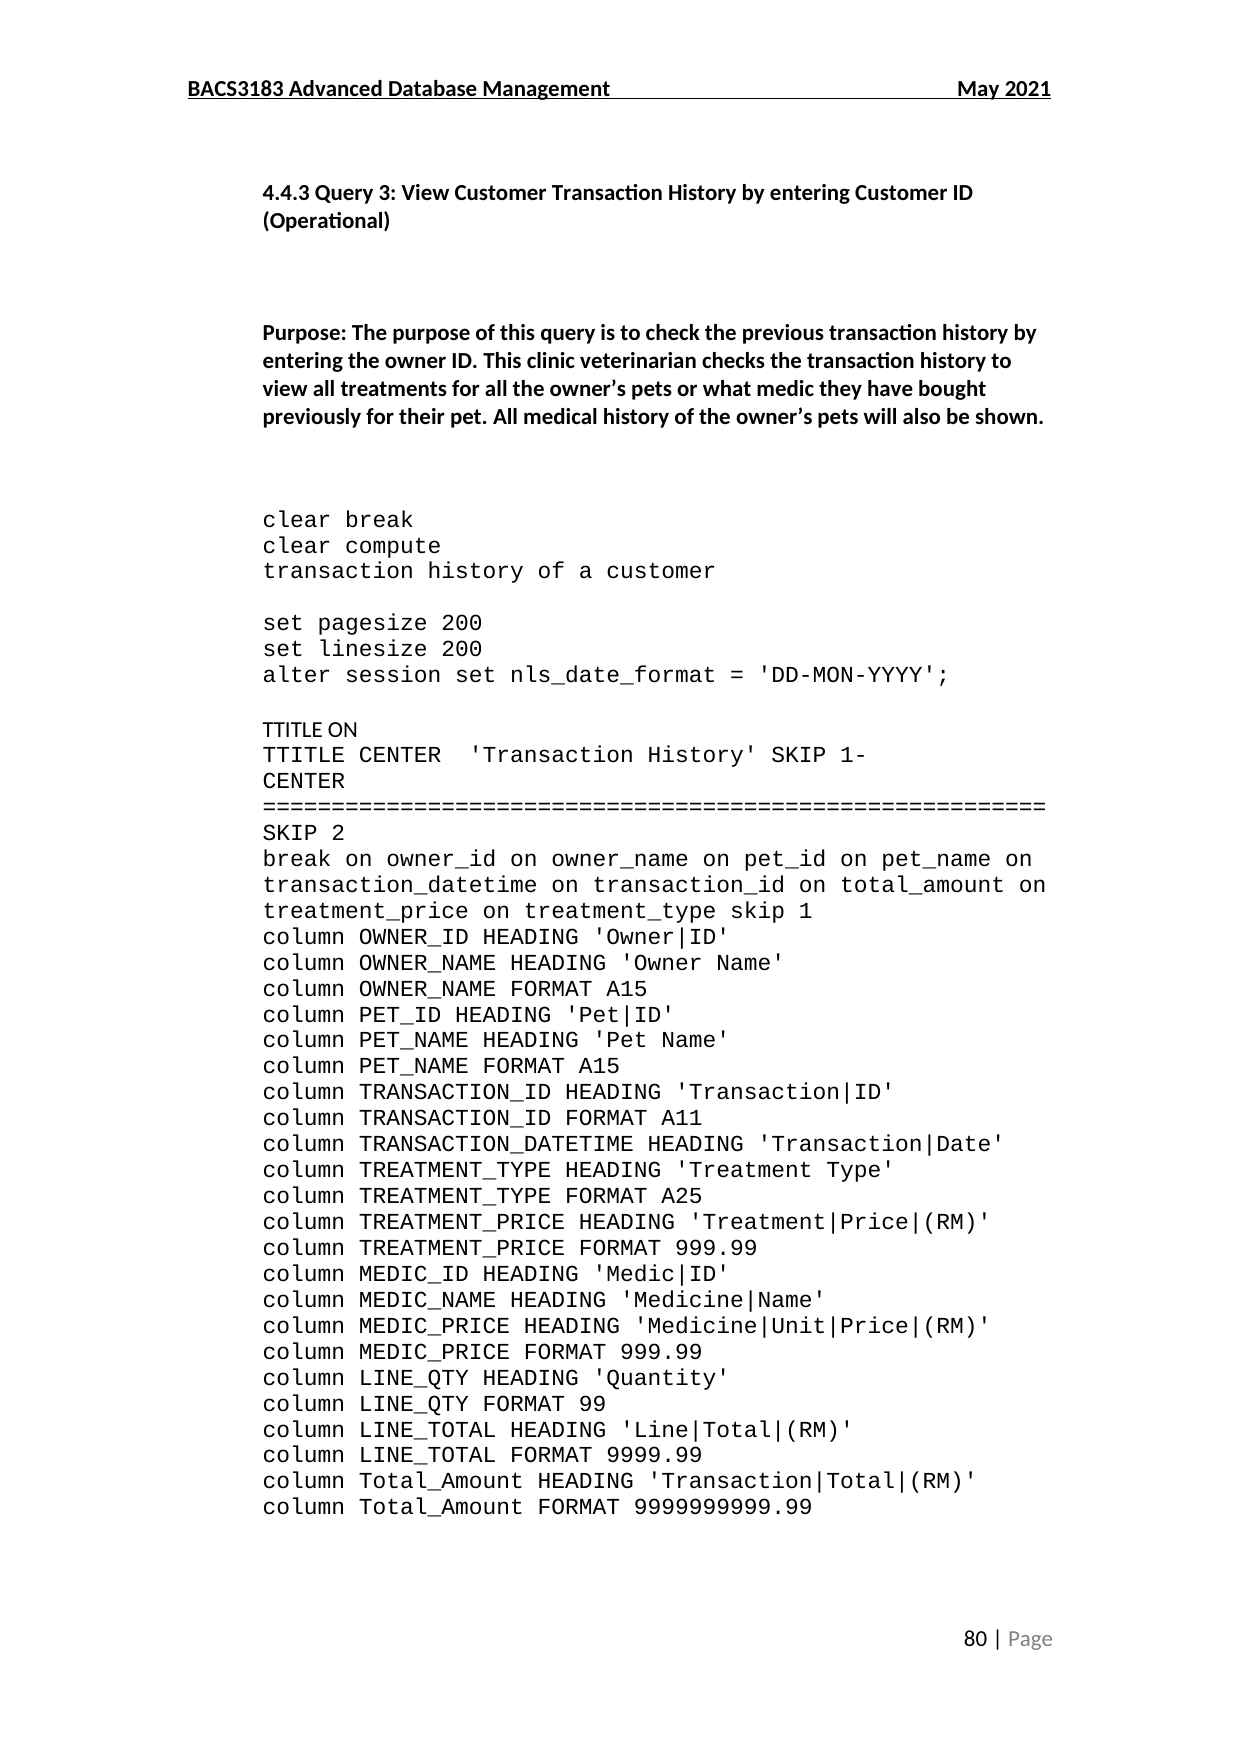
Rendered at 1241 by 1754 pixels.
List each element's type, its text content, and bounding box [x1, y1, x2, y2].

text Purpose: The purpose of this query is to check the previous transaction history by entering the owner ID. This clinic veterinarian checks the transaction history to view all treatments for all the owner’s pets or what medic they have bought previously for their pet. All medical history of the owner’s pets will also be shown. [262, 318, 1053, 430]
text column TRANSACTION_DATETIME HEADING 'Transaction|Date' [262, 1133, 1053, 1158]
text column TREATMENT_PRICE HEADING 'Treatment|Price|(RM)' [262, 1210, 1053, 1236]
text clear break [262, 508, 1053, 534]
text column TREATMENT_TYPE HEADING 'Treatment Type' [262, 1158, 1053, 1184]
text column MEDIC_PRICE HEADING 'Medicine|Unit|Price|(RM)' [262, 1314, 1053, 1340]
text column PET_NAME FORMAT A15 [262, 1055, 1053, 1081]
text set linesize 200 [262, 638, 1053, 664]
text column MEDIC_NAME HEADING 'Medicine|Name' [262, 1288, 1053, 1314]
text column TRANSACTION_ID HEADING 'Transaction|ID' [262, 1081, 1053, 1107]
text column PET_ID HEADING 'Pet|ID' [262, 1003, 1053, 1029]
text 4.4.3 Query 3: View Customer Transaction History by entering Customer ID (Operational) [262, 178, 1053, 234]
text CENTER ========================================================= SKIP 2 [262, 769, 1053, 847]
text column LINE_TOTAL FORMAT 9999.99 [262, 1444, 1053, 1470]
text break on owner_id on owner_name on pet_id on pet_name on transaction_datetime on transaction_id on total_amount on treatment_price on treatment_type skip 1 [262, 847, 1053, 925]
text column LINE_QTY FORMAT 99 [262, 1392, 1053, 1418]
text column OWNER_NAME HEADING 'Owner Name' [262, 951, 1053, 977]
text column OWNER_ID HEADING 'Owner|ID' [262, 925, 1053, 951]
text column OWNER_NAME FORMAT A15 [262, 977, 1053, 1003]
text column Total_Amount FORMAT 9999999999.99 [262, 1496, 1053, 1522]
text column LINE_TOTAL HEADING 'Line|Total|(RM)' [262, 1418, 1053, 1444]
text transaction history of a customer [262, 560, 1053, 586]
text clear compute [262, 534, 1053, 560]
text set pagesize 200 [262, 612, 1053, 638]
text column TREATMENT_PRICE FORMAT 999.99 [262, 1236, 1053, 1262]
text column Total_Amount HEADING 'Transaction|Total|(RM)' [262, 1470, 1053, 1496]
text column TREATMENT_TYPE FORMAT A25 [262, 1184, 1053, 1210]
text column LINE_QTY HEADING 'Quantity' [262, 1366, 1053, 1392]
text column TRANSACTION_ID FORMAT A11 [262, 1107, 1053, 1133]
text TTITLE CENTER 'Transaction History' SKIP 1- [262, 743, 1053, 769]
text alter session set nls_date_format = 'DD-MON-YYYY'; [262, 664, 1053, 689]
text column MEDIC_PRICE FORMAT 999.99 [262, 1340, 1053, 1366]
text column MEDIC_ID HEADING 'Medic|ID' [262, 1262, 1053, 1288]
text column PET_NAME HEADING 'Pet Name' [262, 1029, 1053, 1055]
